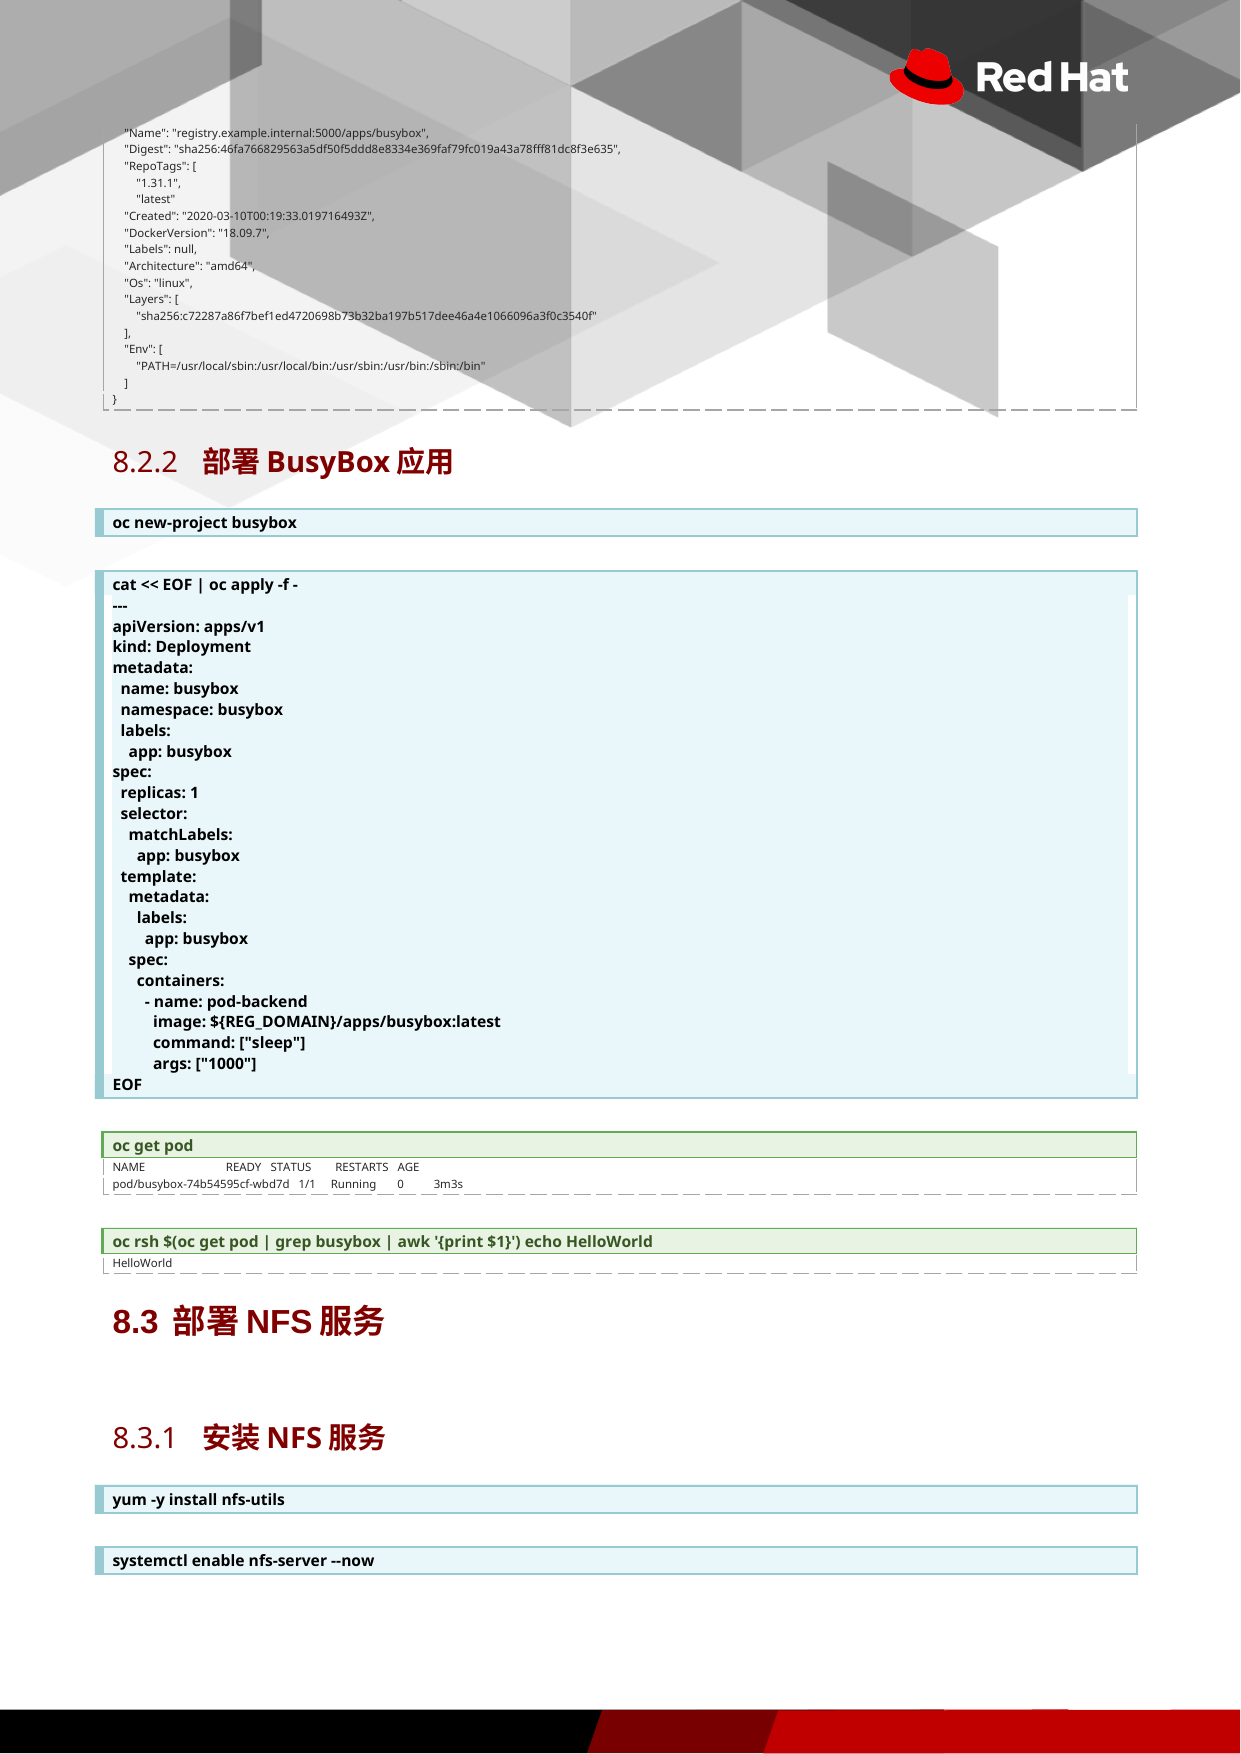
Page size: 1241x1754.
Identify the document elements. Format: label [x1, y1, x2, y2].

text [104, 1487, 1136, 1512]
picture [889, 48, 1128, 105]
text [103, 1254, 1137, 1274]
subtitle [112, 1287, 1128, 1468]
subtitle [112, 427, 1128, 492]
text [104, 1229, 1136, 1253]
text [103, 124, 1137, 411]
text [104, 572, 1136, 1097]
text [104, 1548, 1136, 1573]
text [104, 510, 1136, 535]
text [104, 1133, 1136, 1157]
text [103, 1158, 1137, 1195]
